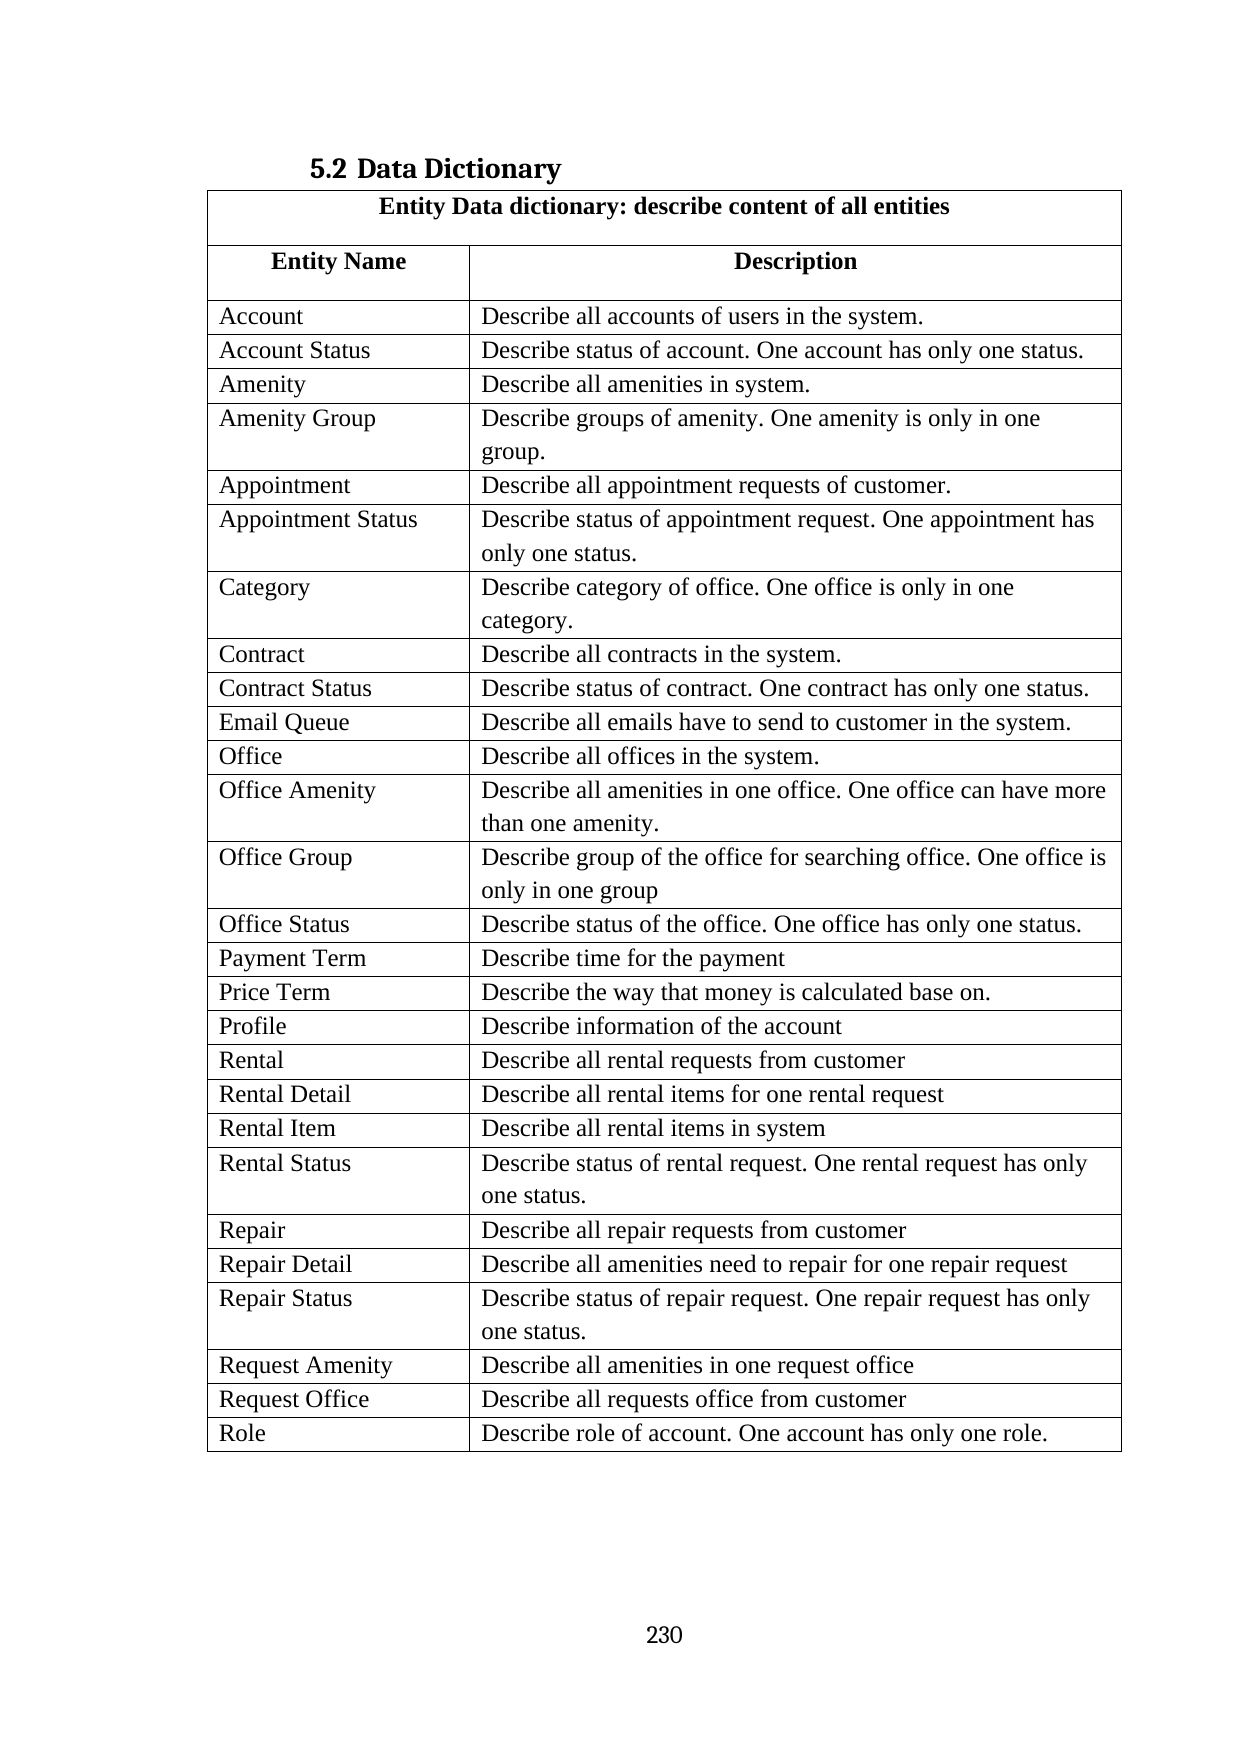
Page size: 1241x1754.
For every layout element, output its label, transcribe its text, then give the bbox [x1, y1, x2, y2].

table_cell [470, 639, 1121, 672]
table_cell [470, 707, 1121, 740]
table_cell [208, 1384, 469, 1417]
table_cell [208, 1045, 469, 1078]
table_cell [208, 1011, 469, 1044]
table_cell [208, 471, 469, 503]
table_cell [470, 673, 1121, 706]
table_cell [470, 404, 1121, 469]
subtitle Data Dictionary [310, 152, 1122, 185]
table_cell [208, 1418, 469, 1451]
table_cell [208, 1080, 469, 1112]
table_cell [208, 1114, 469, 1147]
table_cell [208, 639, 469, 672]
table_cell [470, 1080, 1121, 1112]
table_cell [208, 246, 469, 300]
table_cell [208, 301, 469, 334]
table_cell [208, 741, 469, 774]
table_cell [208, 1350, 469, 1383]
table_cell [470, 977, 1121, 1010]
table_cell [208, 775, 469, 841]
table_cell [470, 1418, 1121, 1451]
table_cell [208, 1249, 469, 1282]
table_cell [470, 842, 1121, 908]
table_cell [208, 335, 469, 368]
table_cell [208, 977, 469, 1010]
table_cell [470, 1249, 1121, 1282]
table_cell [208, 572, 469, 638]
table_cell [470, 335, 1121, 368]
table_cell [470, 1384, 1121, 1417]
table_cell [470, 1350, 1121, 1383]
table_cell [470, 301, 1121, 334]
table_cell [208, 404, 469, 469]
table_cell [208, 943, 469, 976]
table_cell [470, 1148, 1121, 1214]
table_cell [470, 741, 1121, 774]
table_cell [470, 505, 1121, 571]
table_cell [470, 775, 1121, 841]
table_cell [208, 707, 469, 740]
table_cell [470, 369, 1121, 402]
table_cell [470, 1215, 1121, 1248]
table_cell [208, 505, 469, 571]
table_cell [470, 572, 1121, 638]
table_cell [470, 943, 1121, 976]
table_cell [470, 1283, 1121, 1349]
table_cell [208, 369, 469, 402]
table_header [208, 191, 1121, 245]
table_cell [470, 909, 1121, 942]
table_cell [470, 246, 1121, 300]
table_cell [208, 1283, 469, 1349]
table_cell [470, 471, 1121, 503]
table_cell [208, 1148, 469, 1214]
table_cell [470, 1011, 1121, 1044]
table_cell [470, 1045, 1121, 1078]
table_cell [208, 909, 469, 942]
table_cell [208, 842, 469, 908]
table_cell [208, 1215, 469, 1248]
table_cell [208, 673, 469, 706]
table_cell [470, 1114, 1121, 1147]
